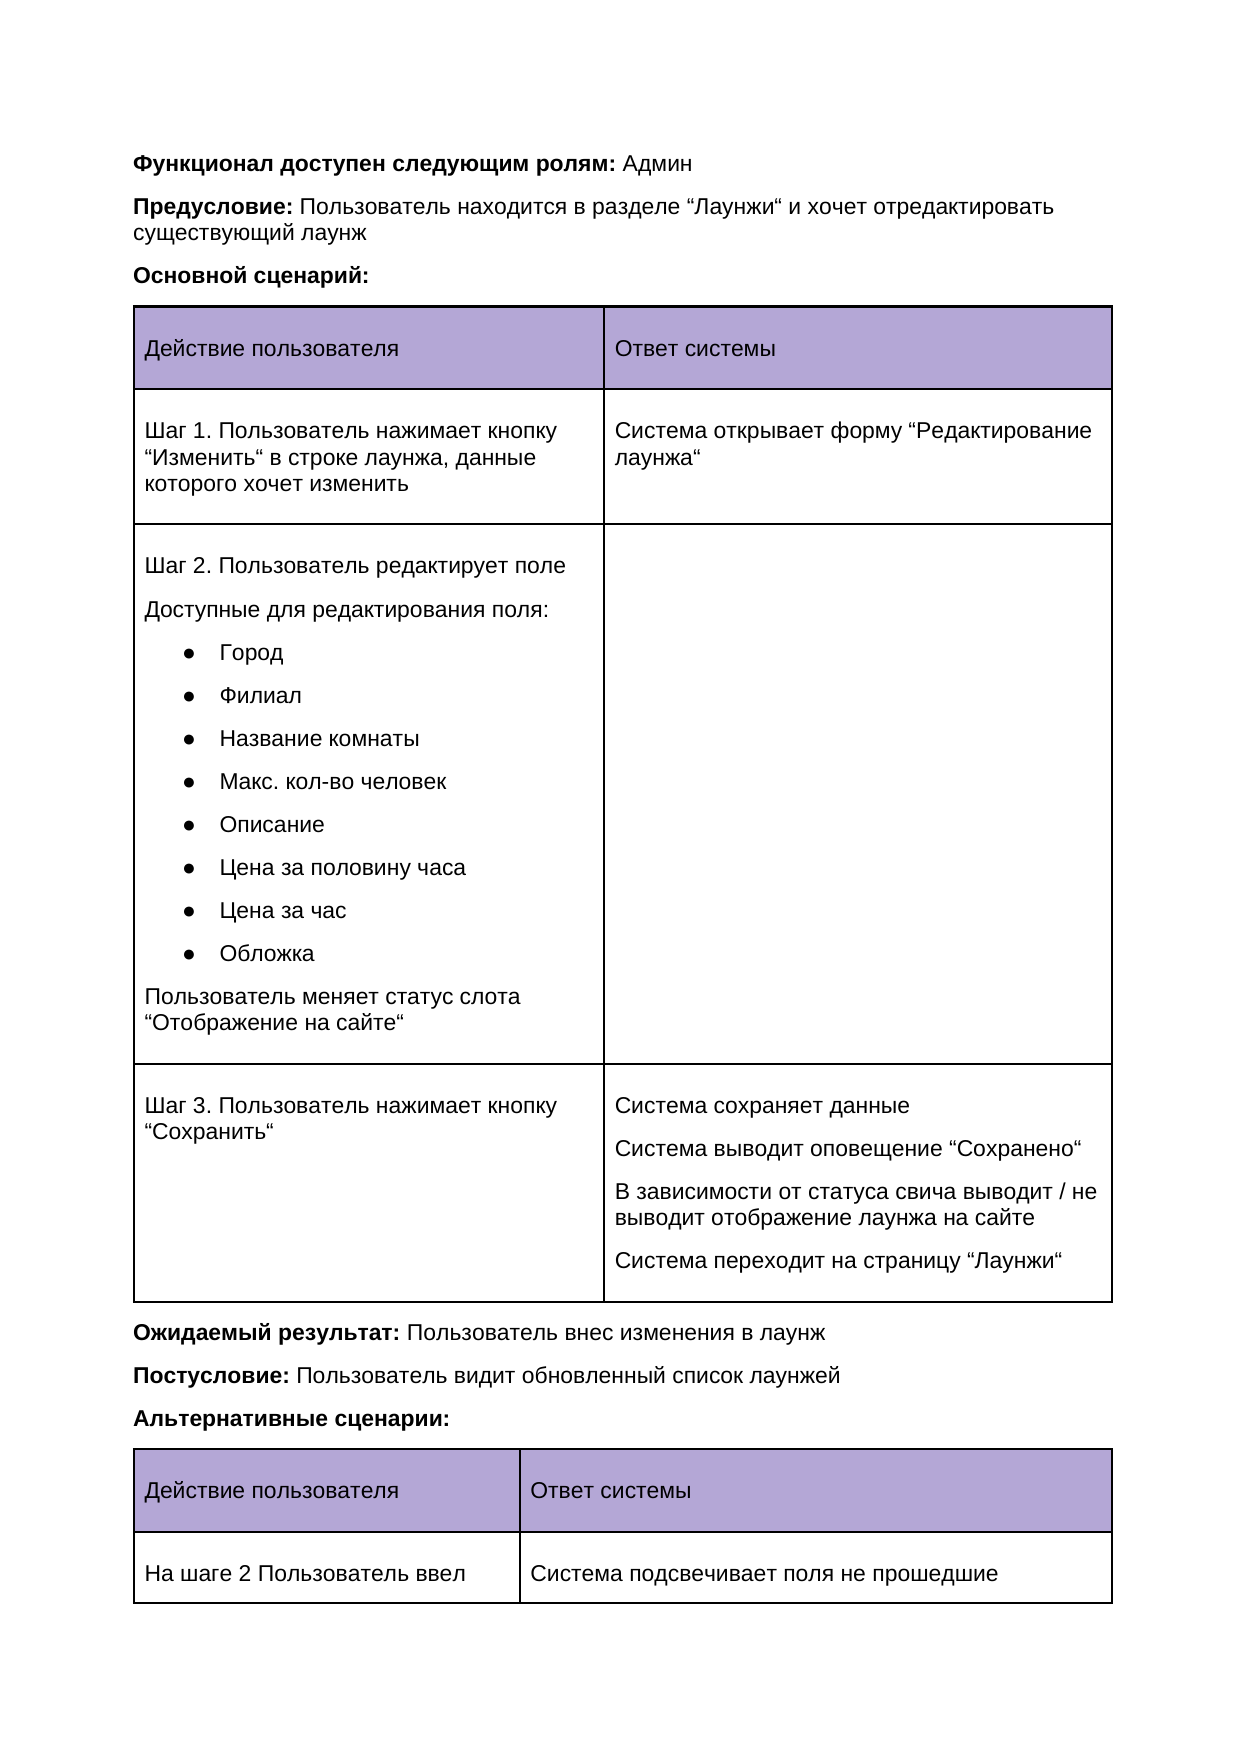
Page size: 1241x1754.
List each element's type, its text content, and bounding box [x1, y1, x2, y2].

text Основной сценарий: [133, 262, 1090, 289]
text Альтернативные сценарии: [133, 1405, 1090, 1432]
text Предусловие: Пользователь находится в разделе “Лаунжи“ и хочет отредактировать существующий лаунж [133, 193, 1090, 246]
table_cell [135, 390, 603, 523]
text Постусловие: Пользователь видит обновленный список лаунжей [133, 1362, 1090, 1389]
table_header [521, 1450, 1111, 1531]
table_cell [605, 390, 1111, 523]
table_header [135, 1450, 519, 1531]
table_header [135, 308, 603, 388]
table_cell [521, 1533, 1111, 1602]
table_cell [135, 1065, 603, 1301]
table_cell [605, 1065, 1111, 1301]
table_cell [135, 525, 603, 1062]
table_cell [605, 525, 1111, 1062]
text Функционал доступен следующим ролям: Админ [133, 150, 1090, 176]
text Ожидаемый результат: Пользователь внес изменения в лаунж [133, 1319, 1090, 1346]
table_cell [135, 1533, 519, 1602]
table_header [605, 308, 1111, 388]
